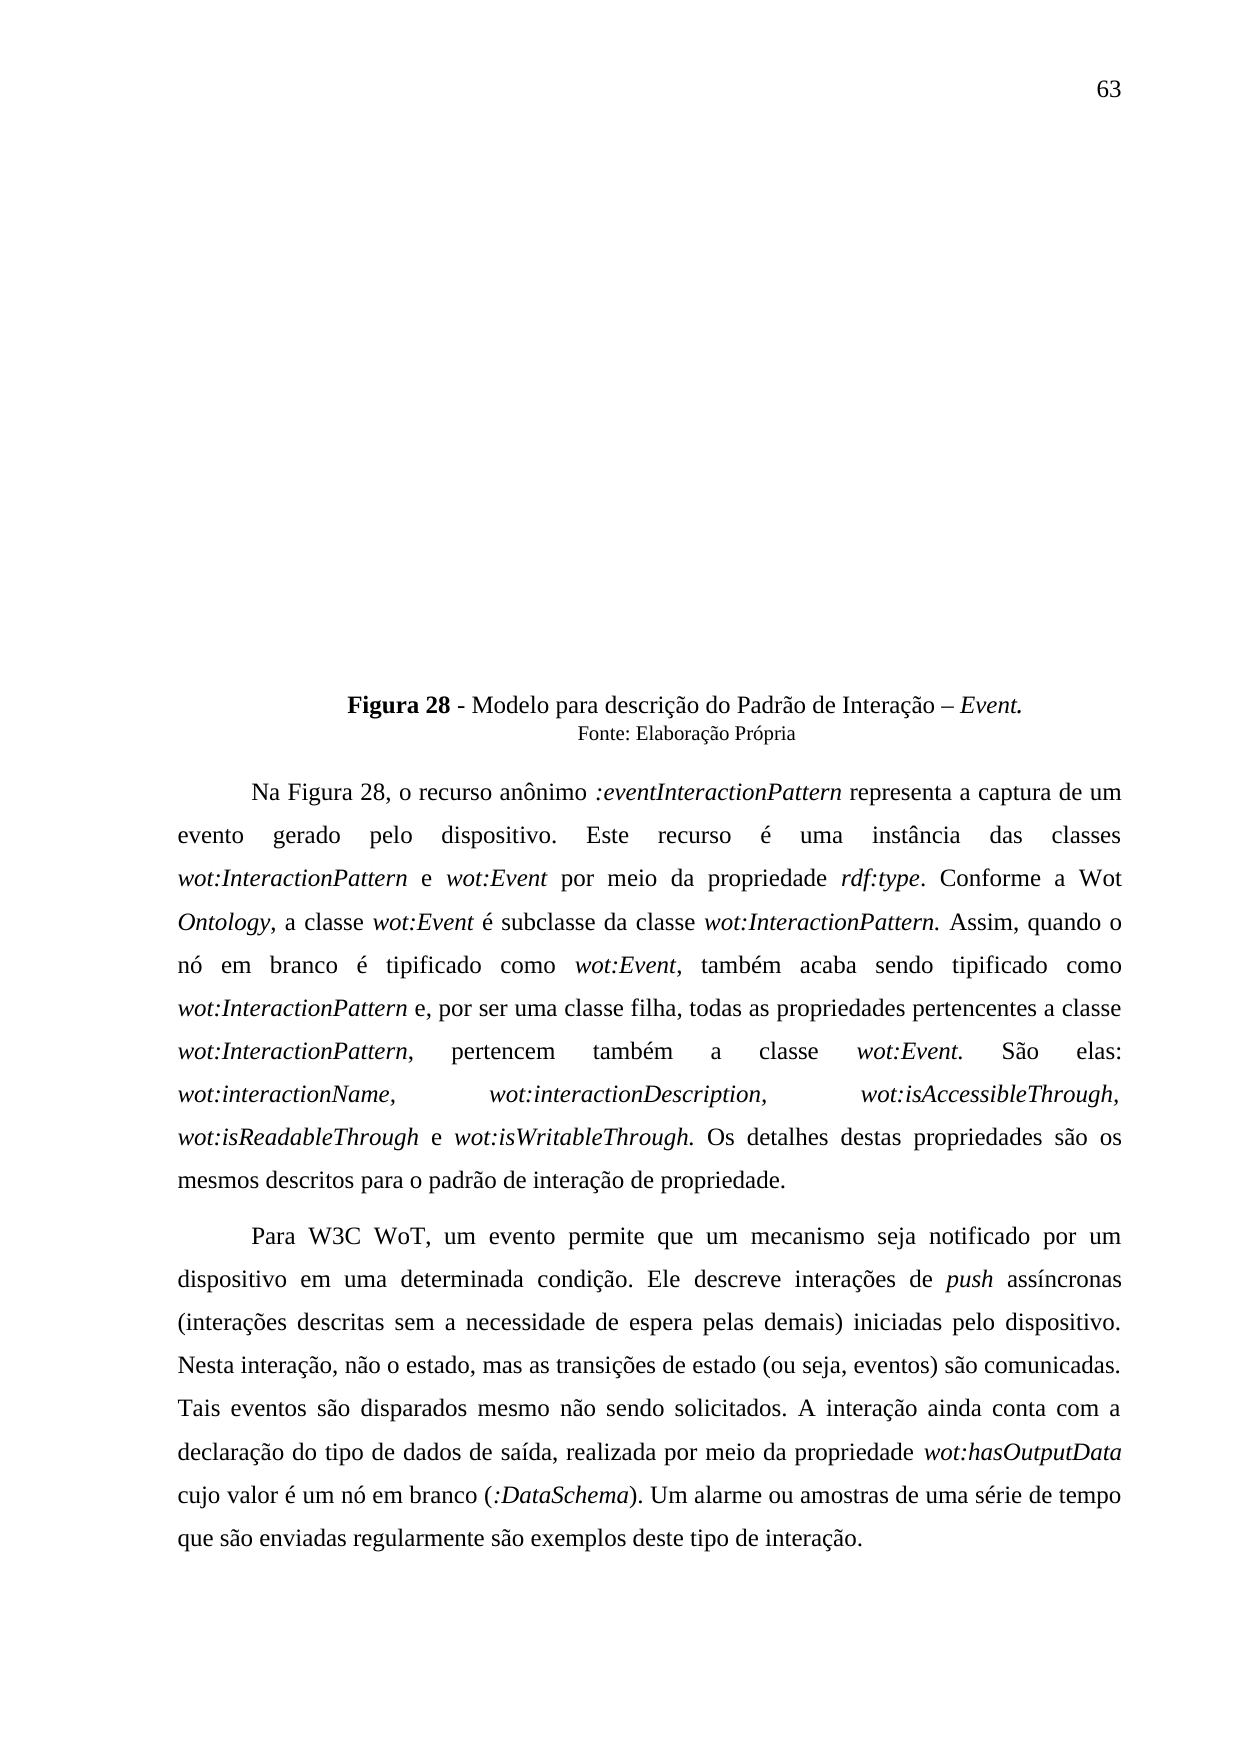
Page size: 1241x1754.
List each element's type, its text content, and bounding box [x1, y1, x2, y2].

text Figura 28 - Modelo para descrição do Padrão de Interação – Event. [175, 686, 1122, 720]
text Fonte: Elaboração Própria [176, 720, 1122, 744]
text Na Figura 28, o recurso anônimo :eventInteractionPattern representa a captura de um evento gerado pelo dispositivo. Este recurso é uma instância das classes wot:InteractionPattern e wot:Event por meio da propriedade rdf:type. Conforme a Wot Ontology, a classe wot:Event é subclasse da classe wot:InteractionPattern. Assim, quando o nó em branco é tipificado como wot:Event, também acaba sendo tipificado como wot:InteractionPattern e, por ser uma classe filha, todas as propriedades pertencentes a classe wot:InteractionPattern, pertencem também a classe wot:Event. São elas: wot:interactionName, wot:interactionDescription, wot:isAccessibleThrough, wot:isReadableThrough e wot:isWritableThrough. Os detalhes destas propriedades são os mesmos descritos para o padrão de interação de propriedade. [177, 777, 1122, 1194]
text Para W3C WoT, um evento permite que um mecanismo seja notificado por um dispositivo em uma determinada condição. Ele descreve interações de push assíncronas (interações descritas sem a necessidade de espera pelas demais) iniciadas pelo dispositivo. Nesta interação, não o estado, mas as transições de estado (ou seja, eventos) são comunicadas. Tais eventos são disparados mesmo não sendo solicitados. A interação ainda conta com a declaração do tipo de dados de saída, realizada por meio da propriedade wot:hasOutputData cujo valor é um nó em branco (:DataSchema). Um alarme ou amostras de uma série de tempo que são enviadas regularmente são exemplos deste tipo de interação. [177, 1221, 1122, 1552]
